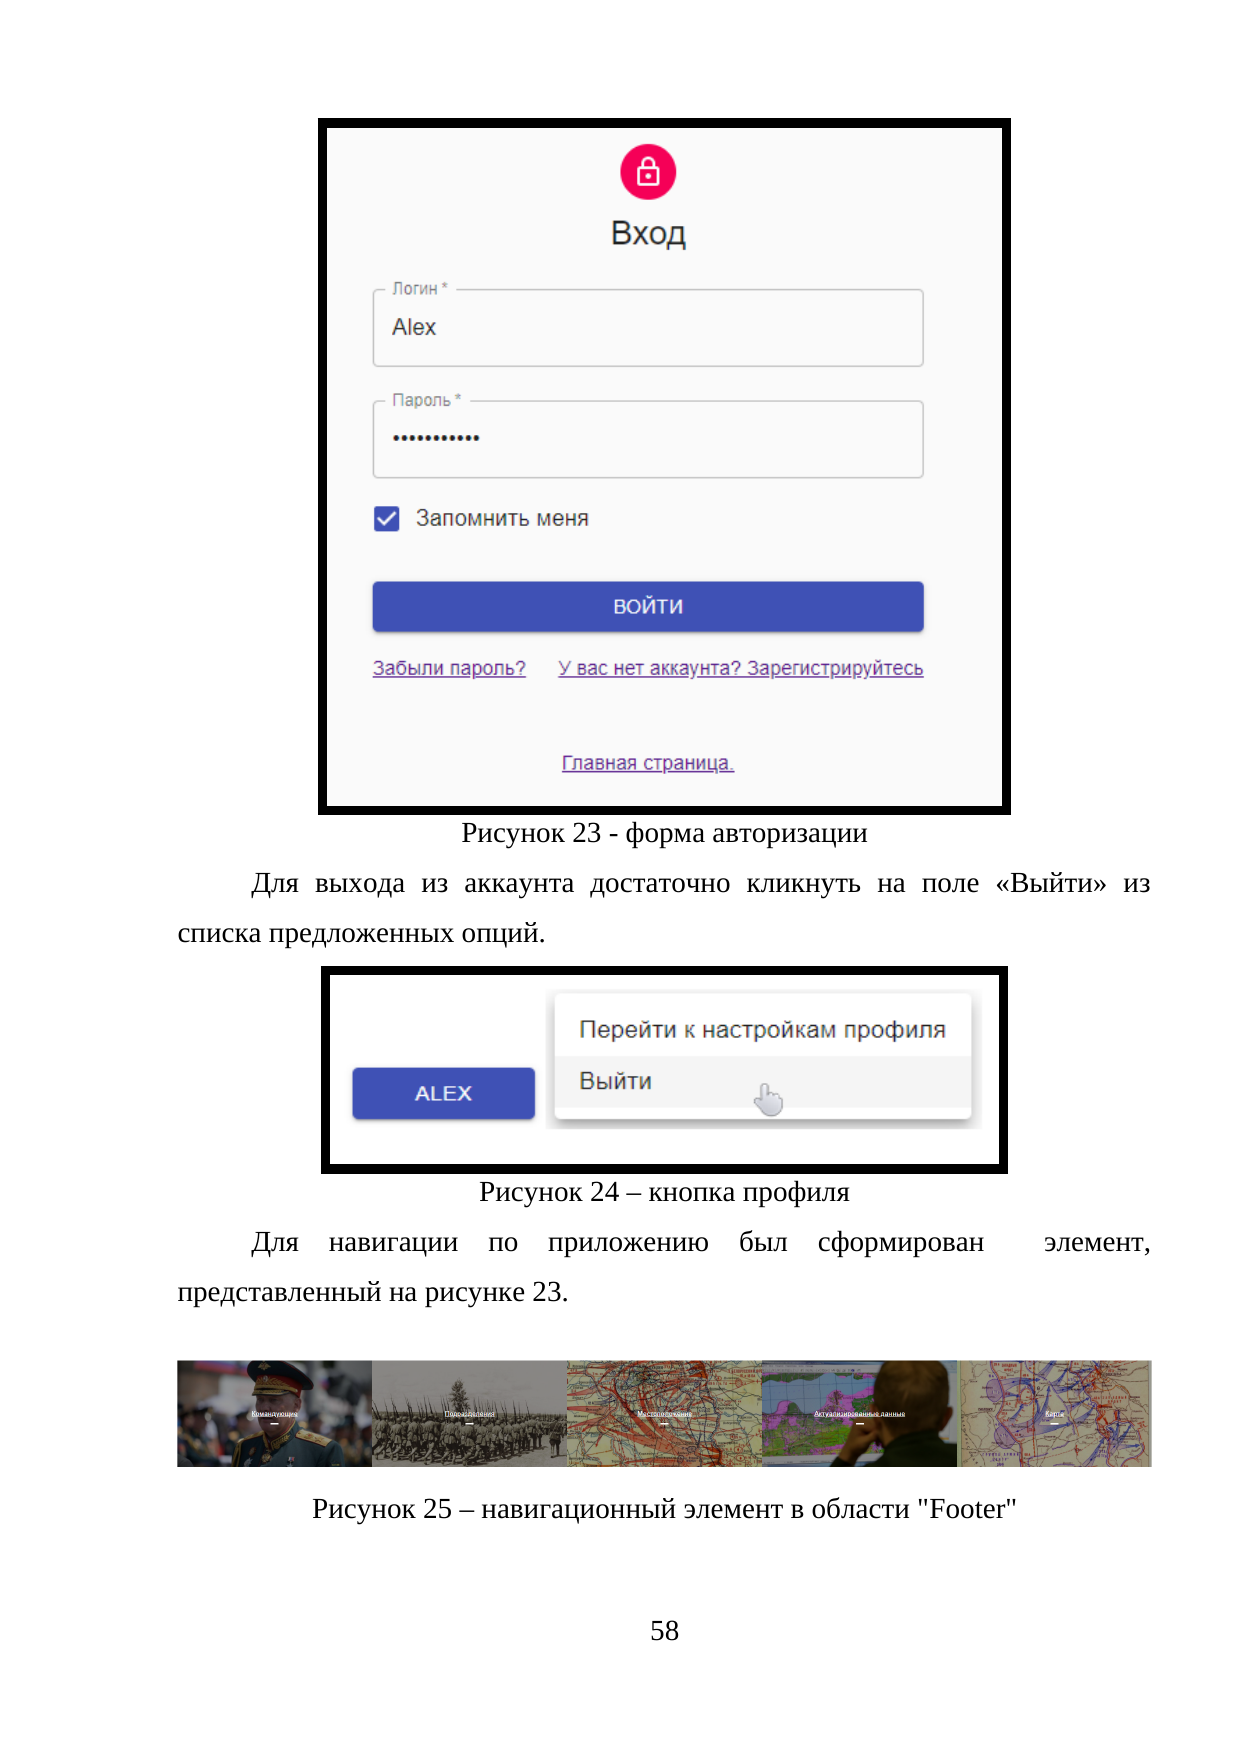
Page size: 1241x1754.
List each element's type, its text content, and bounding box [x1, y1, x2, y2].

picture [330, 975, 999, 1164]
text Для навигации по приложению был сформирован элемент, представленный на рисунке 23. [177, 1224, 1152, 1308]
picture [327, 128, 1002, 806]
text Рисунок 25 – навигационный элемент в области "Footer" [177, 1492, 1152, 1525]
text Для выхода из аккаунта достаточно кликнуть на поле «Выйти» из списка предложенных опций. [177, 865, 1152, 949]
picture [177, 1324, 1152, 1492]
text Рисунок – кнопка профиля [177, 1174, 1152, 1207]
text Рисунок - форма авторизации [177, 815, 1152, 848]
